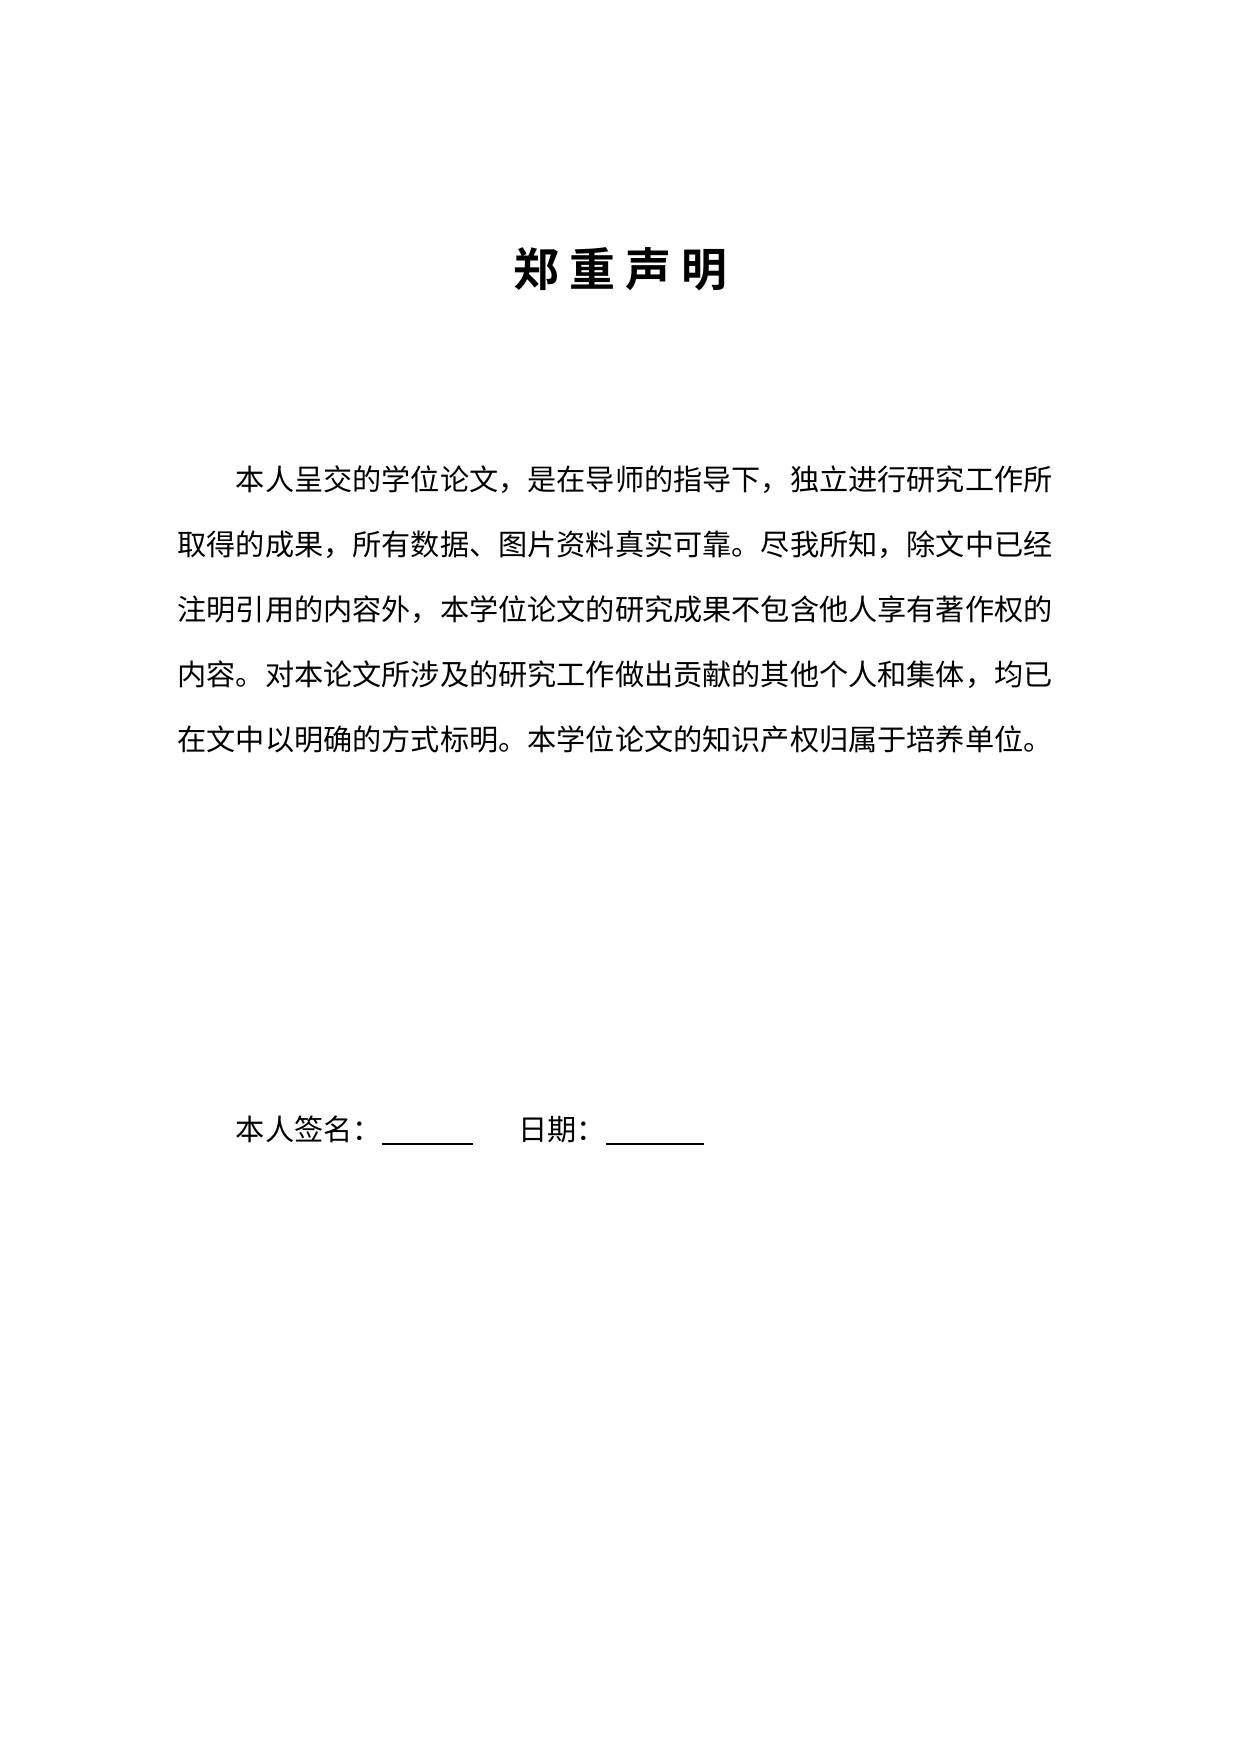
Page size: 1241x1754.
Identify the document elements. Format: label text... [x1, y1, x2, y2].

text 本人呈交的学位论文，是在导师的指导下，独立进行研究工作所取得的成果，所有数据、图片资料真实可靠。尽我所知，除文中已经注明引用的内容外，本学位论文的研究成果不包含他人享有著作权的内容。对本论文所涉及的研究工作做出贡献的其他个人和集体，均已在文中以明确的方式标明。本学位论文的知识产权归属于培养单位。 [177, 445, 1063, 770]
text 郑 重 声 明 [177, 217, 1063, 315]
text 本人签名： 日期： [177, 1095, 1063, 1160]
